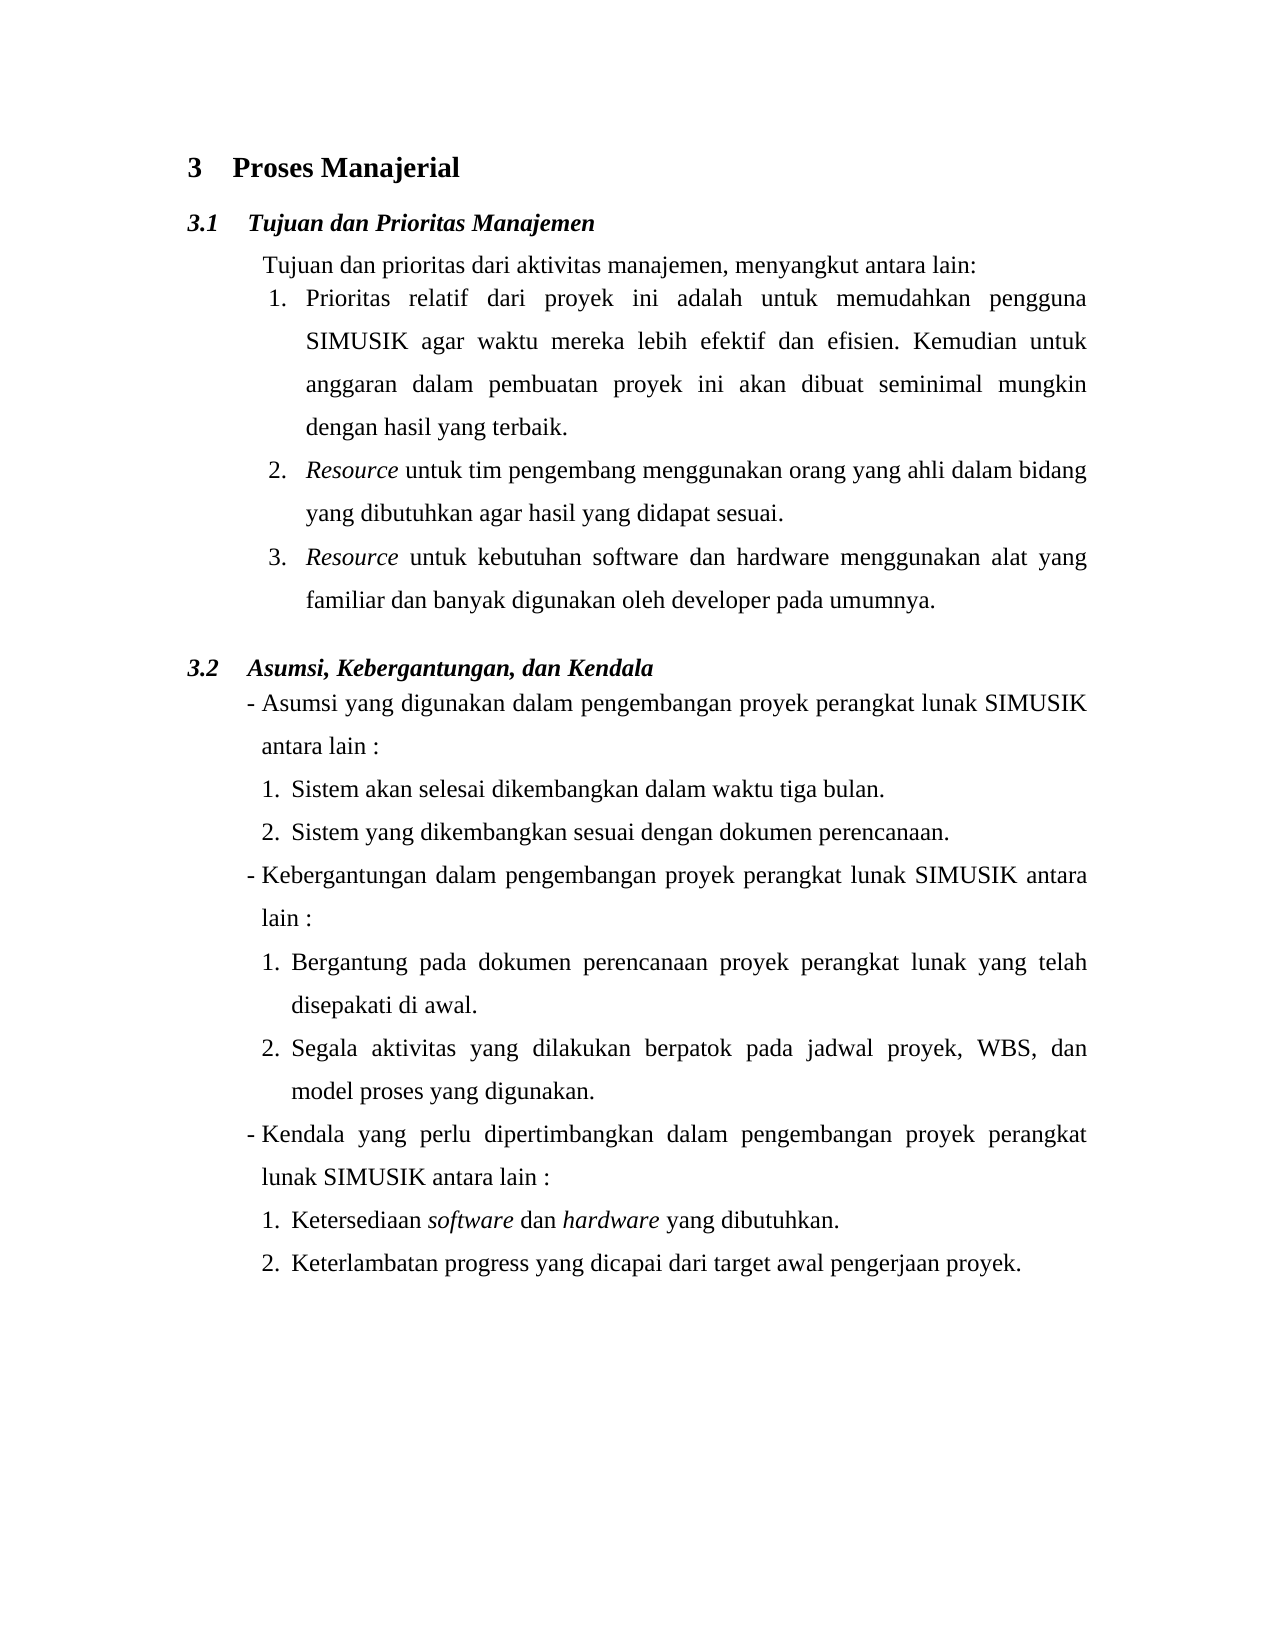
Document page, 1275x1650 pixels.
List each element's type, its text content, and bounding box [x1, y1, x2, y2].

list Ketersediaan software dan hardware yang dibutuhkan. [261, 1205, 1087, 1234]
list Resource untuk kebutuhan software dan hardware menggunakan alat yang familiar dan banyak digunakan oleh developer pada umumnya. [268, 542, 1087, 613]
list Keterlambatan progress yang dicapai dari target awal pengerjaan proyek. [261, 1248, 1087, 1277]
list Resource untuk tim pengembang menggunakan orang yang ahli dalam bidang yang dibutuhkan agar hasil yang didapat sesuai. [268, 455, 1087, 527]
subtitle Proses Manajerial [187, 150, 1087, 183]
text Tujuan dan prioritas dari aktivitas manajemen, menyangkut antara lain: [187, 250, 1087, 278]
list Bergantung pada dokumen perencanaan proyek perangkat lunak yang telah disepakati di awal. [261, 947, 1087, 1018]
list Asumsi yang digunakan dalam pengembangan proyek perangkat lunak SIMUSIK antara lain : [247, 688, 1087, 760]
subtitle Tujuan dan Prioritas Manajemen [187, 208, 1087, 237]
subtitle Asumsi, Kebergantungan, dan Kendala [187, 653, 1087, 682]
list Sistem yang dikembangkan sesuai dengan dokumen perencanaan. [261, 817, 1087, 846]
list Kendala yang perlu dipertimbangkan dalam pengembangan proyek perangkat lunak SIMUSIK antara lain : [247, 1119, 1087, 1191]
list Sistem akan selesai dikembangkan dalam waktu tiga bulan. [261, 774, 1087, 803]
list Prioritas relatif dari proyek ini adalah untuk memudahkan pengguna SIMUSIK agar waktu mereka lebih efektif dan efisien. Kemudian untuk anggaran dalam pembuatan proyek ini akan dibuat seminimal mungkin dengan hasil yang terbaik. [268, 283, 1087, 441]
list Kebergantungan dalam pengembangan proyek perangkat lunak SIMUSIK antara lain : [247, 860, 1087, 932]
list Segala aktivitas yang dilakukan berpatok pada jadwal proyek, WBS, dan model proses yang digunakan. [261, 1033, 1087, 1105]
